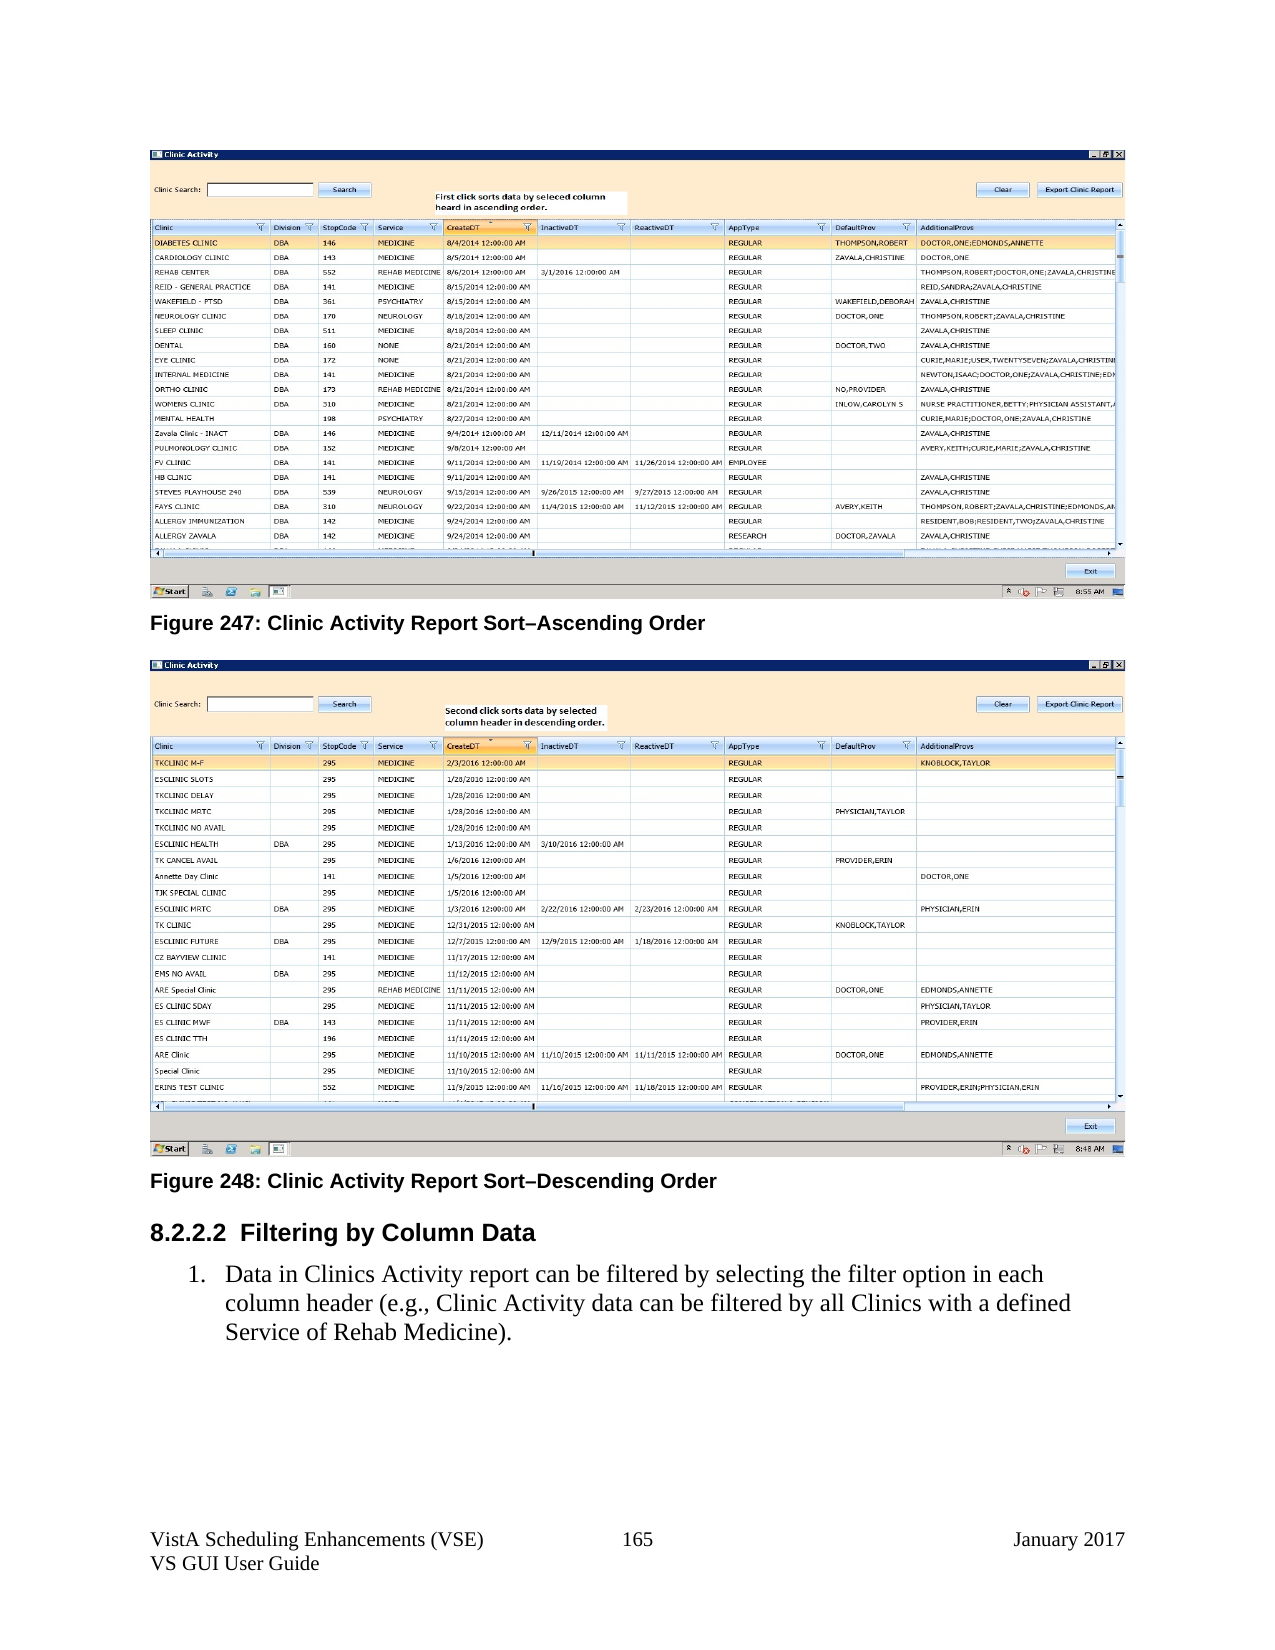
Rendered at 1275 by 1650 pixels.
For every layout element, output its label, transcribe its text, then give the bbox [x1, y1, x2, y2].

list Data in Clinics Activity report can be filtered by selecting the filter option in each column header (e.g., Clinic Activity data can be filtered by all Clinics with a defined Service of Rehab Medicine). [187, 1259, 1125, 1346]
text Figure 248: Clinic Activity Report Sort–Descending Order [150, 1169, 1125, 1193]
text Figure 247: Clinic Activity Report Sort–Ascending Order [150, 611, 1125, 635]
picture [150, 150, 1125, 599]
picture [150, 660, 1125, 1157]
subtitle Filtering by Column Data [150, 1218, 1125, 1247]
